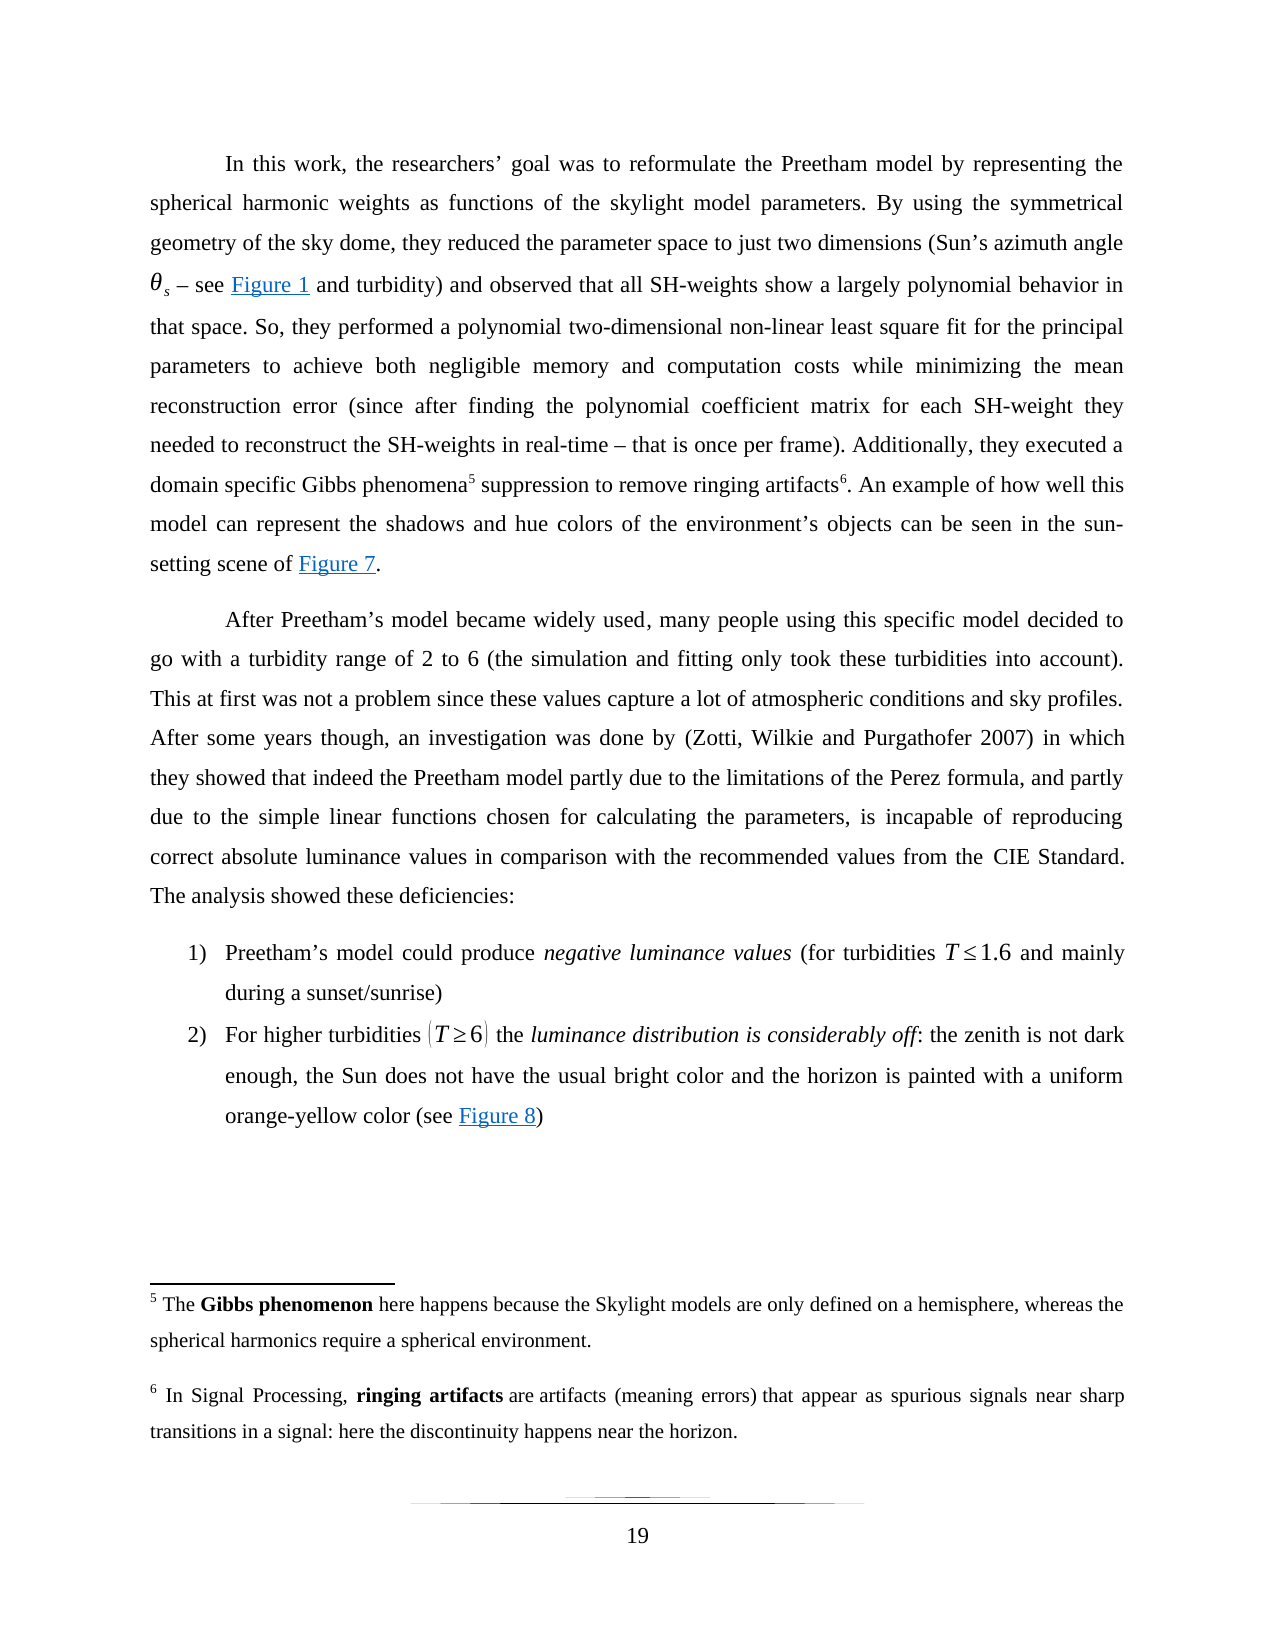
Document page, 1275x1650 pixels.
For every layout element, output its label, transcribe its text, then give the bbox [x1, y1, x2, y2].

text After Preetham’s model became widely used, many people using this specific model decided to go with a turbidity range of 2 to 6 (the simulation and fitting only took these turbidities into account). This at first was not a problem since these values capture a lot of atmospheric conditions and sky profiles. After some years though, an investigation was done by in which they showed that indeed the Preetham model partly due to the limitations of the Perez formula, and partly due to the simple linear functions chosen for calculating the parameters, is incapable of reproducing correct absolute luminance values in comparison with the recommended values from the CIE Standard. The analysis showed these deficiencies: [150, 606, 1125, 909]
list For higher turbidities the luminance distribution is considerably off: the zenith is not dark enough, the Sun does not have the usual bright color and the horizon is painted with a uniform orange-yellow color (see Figure 8) [187, 1019, 1125, 1128]
list Preetham’s model could produce negative luminance values (for turbidities and mainly during a sunset/sunrise) [187, 938, 1125, 1006]
text In this work, the researchers’ goal was to reformulate the Preetham model by representing the spherical harmonic weights as functions of the skylight model parameters. By using the symmetrical geometry of the sky dome, they reduced the parameter space to just two dimensions (Sun’s azimuth angle – see Figure 1 and turbidity) and observed that all SH-weights show a largely polynomial behavior in that space. So, they performed a polynomial two-dimensional non-linear least square fit for the principal parameters to achieve both negligible memory and computation costs while minimizing the mean reconstruction error (since after finding the polynomial coefficient matrix for each SH-weight they needed to reconstruct the SH-weights in real-time – that is once per frame). Additionally, they executed a domain specific Gibbs phenomena suppression to remove ringing artifacts. An example of how well this model can represent the shadows and hue colors of the environment’s objects can be seen in the sun-setting scene of Figure 7. [150, 150, 1125, 576]
